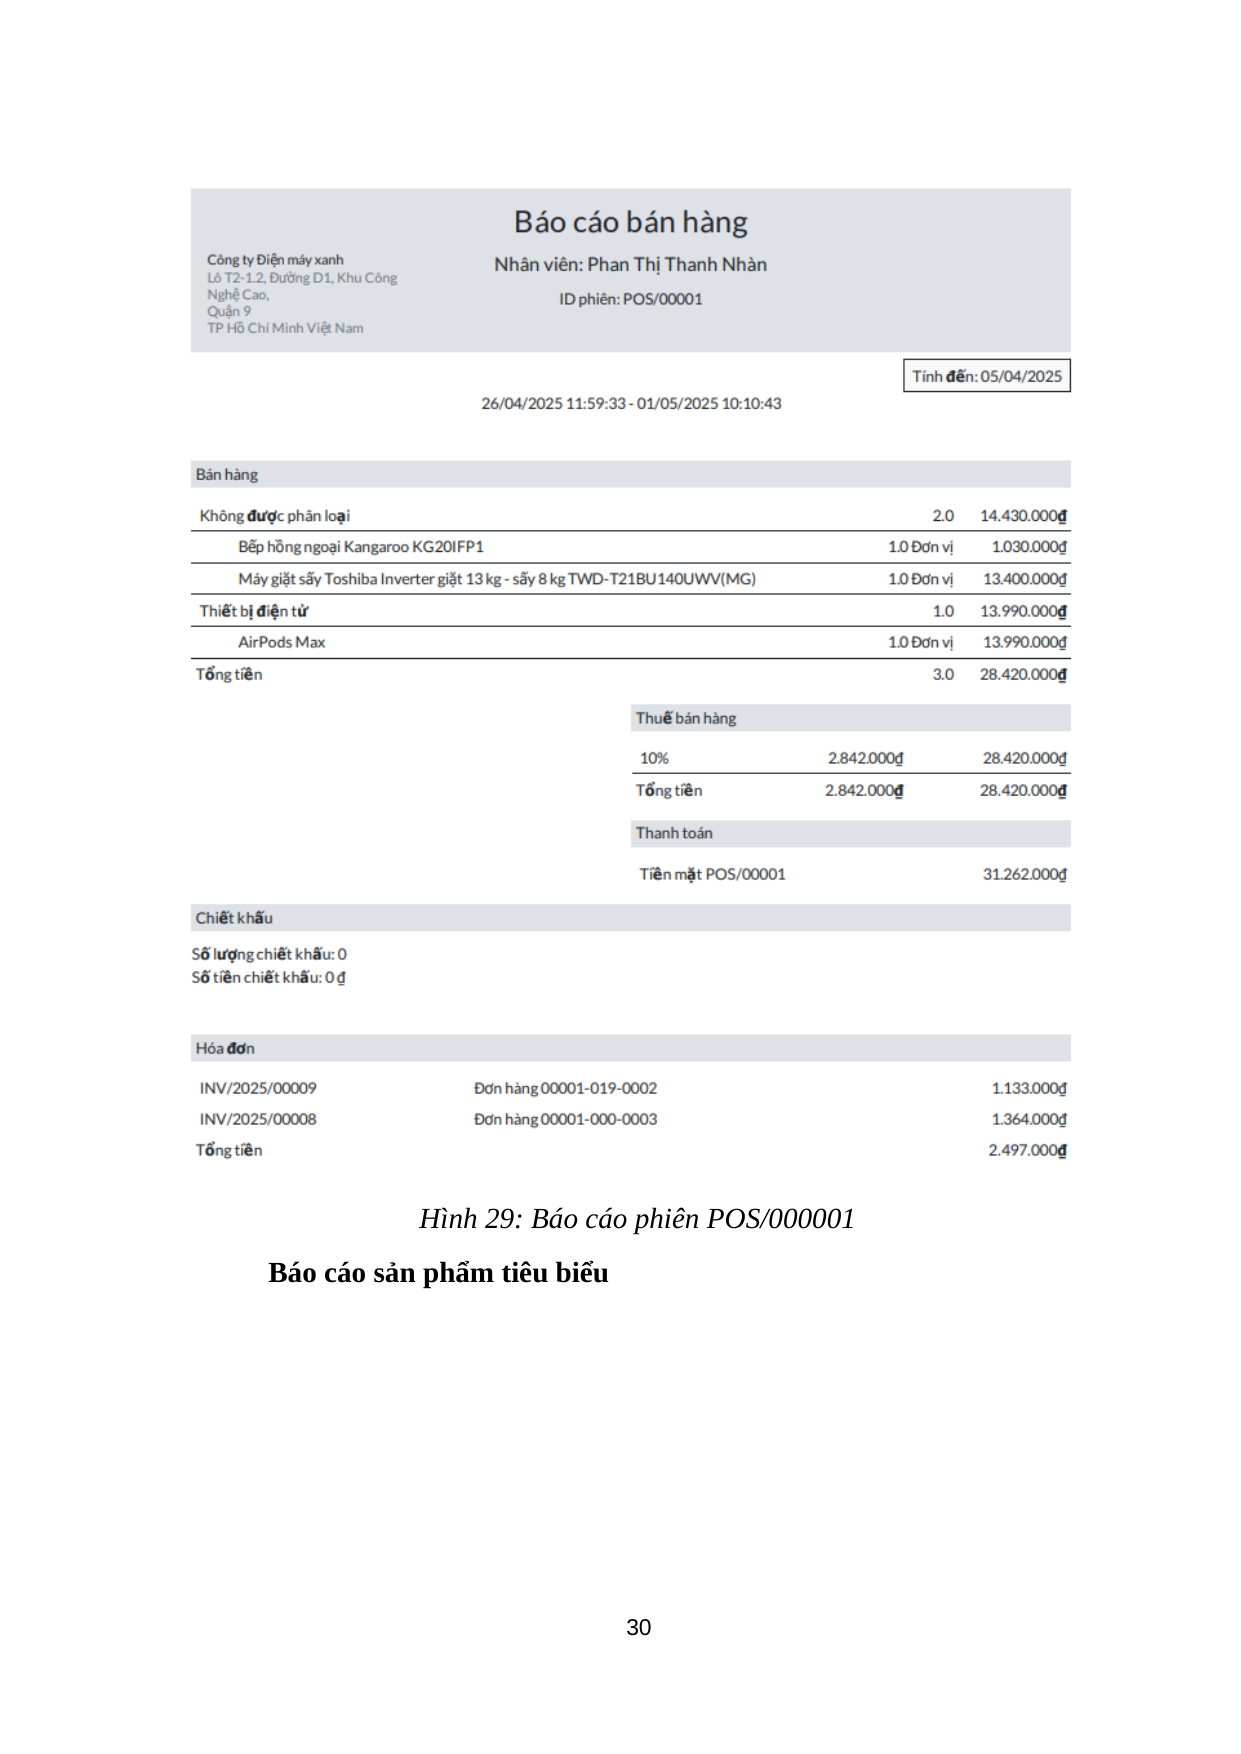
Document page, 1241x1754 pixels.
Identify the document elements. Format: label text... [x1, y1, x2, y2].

text Hình 29: Báo cáo phiên POS/000001 [118, 1201, 1122, 1234]
picture [155, 177, 1097, 1197]
text Báo cáo sản phẩm tiêu biểu [231, 1255, 1122, 1289]
